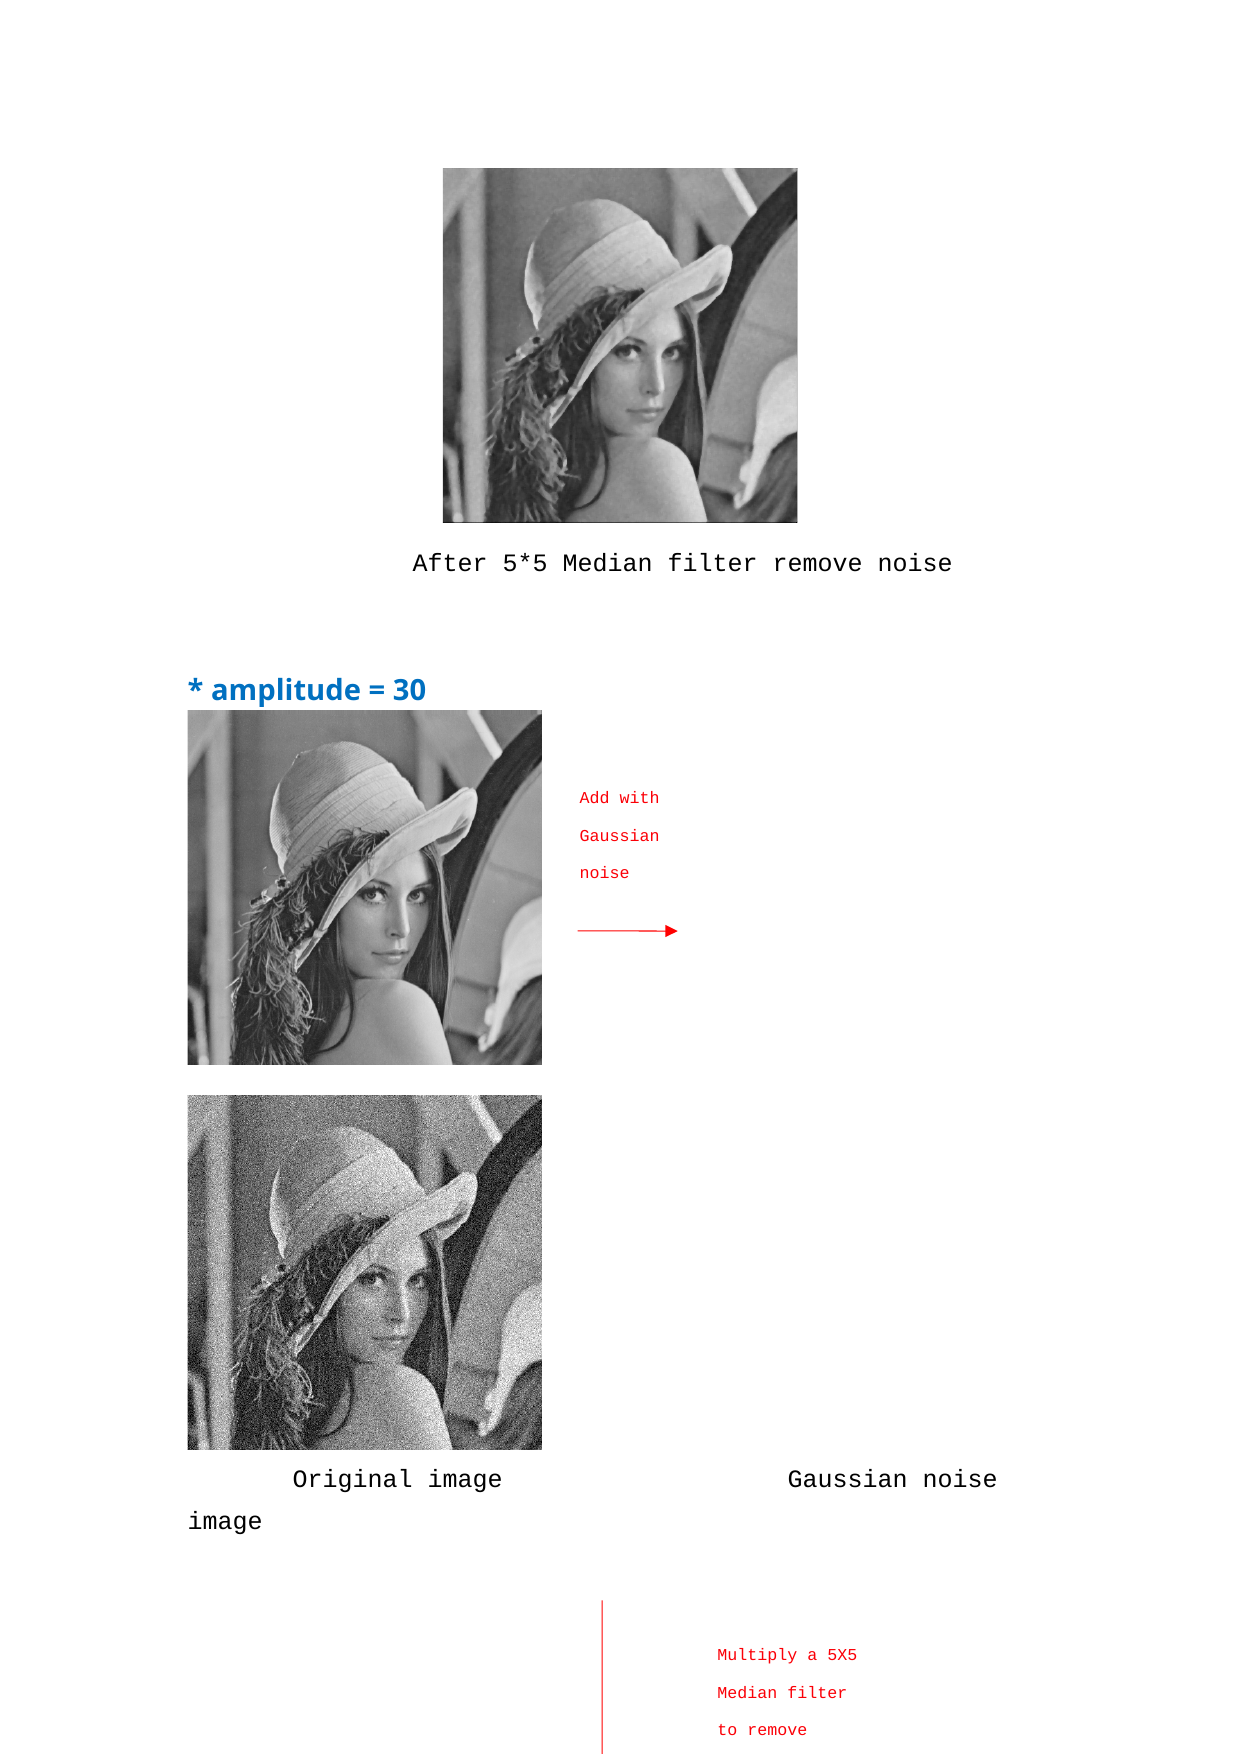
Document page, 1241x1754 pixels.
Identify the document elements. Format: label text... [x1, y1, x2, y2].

picture [442, 168, 798, 523]
picture [187, 710, 542, 1065]
text Original image Gaussian noise image [187, 1460, 1053, 1544]
text After 5*5 Median filter remove noise [187, 544, 1053, 585]
text * amplitude = 30 [187, 669, 1053, 710]
picture [187, 1095, 542, 1450]
